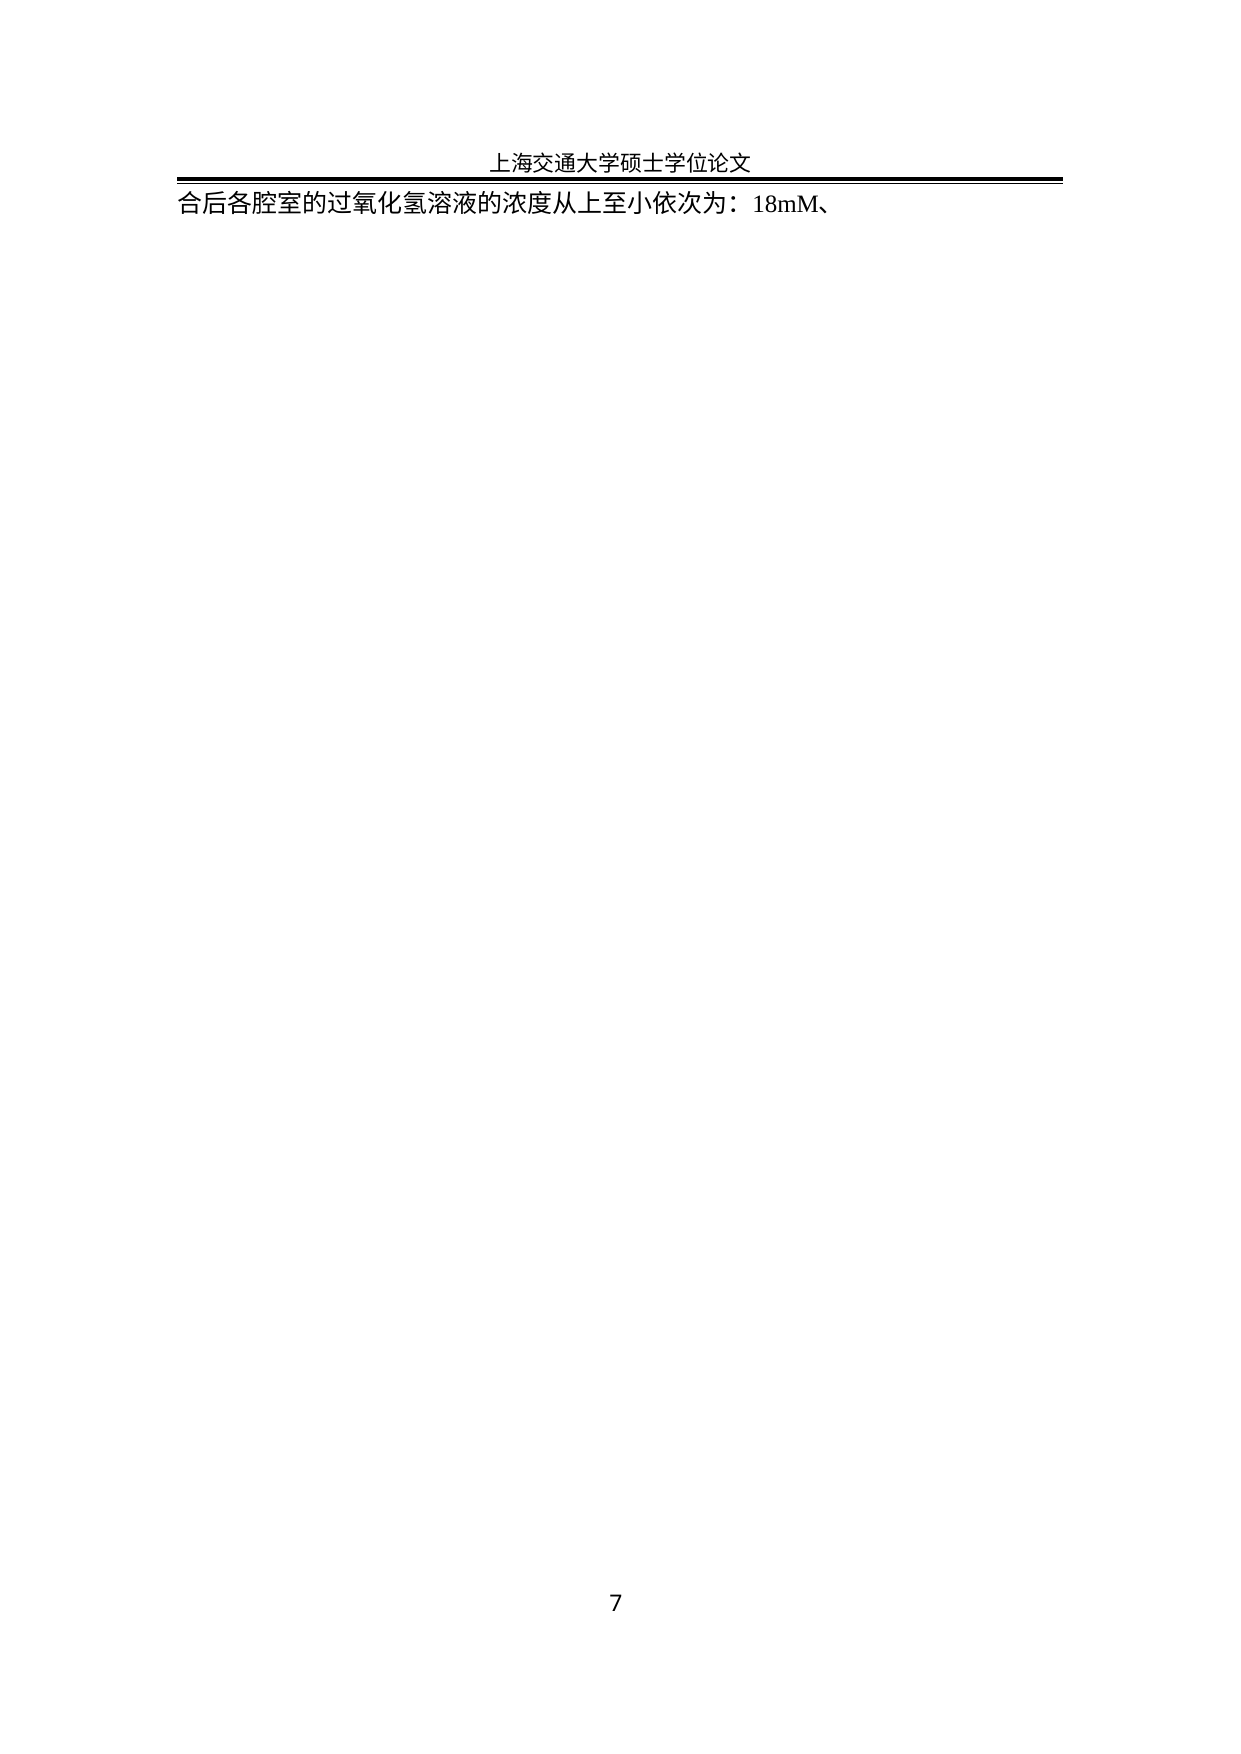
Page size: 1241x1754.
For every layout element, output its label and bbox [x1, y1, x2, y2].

text [177, 183, 1080, 219]
